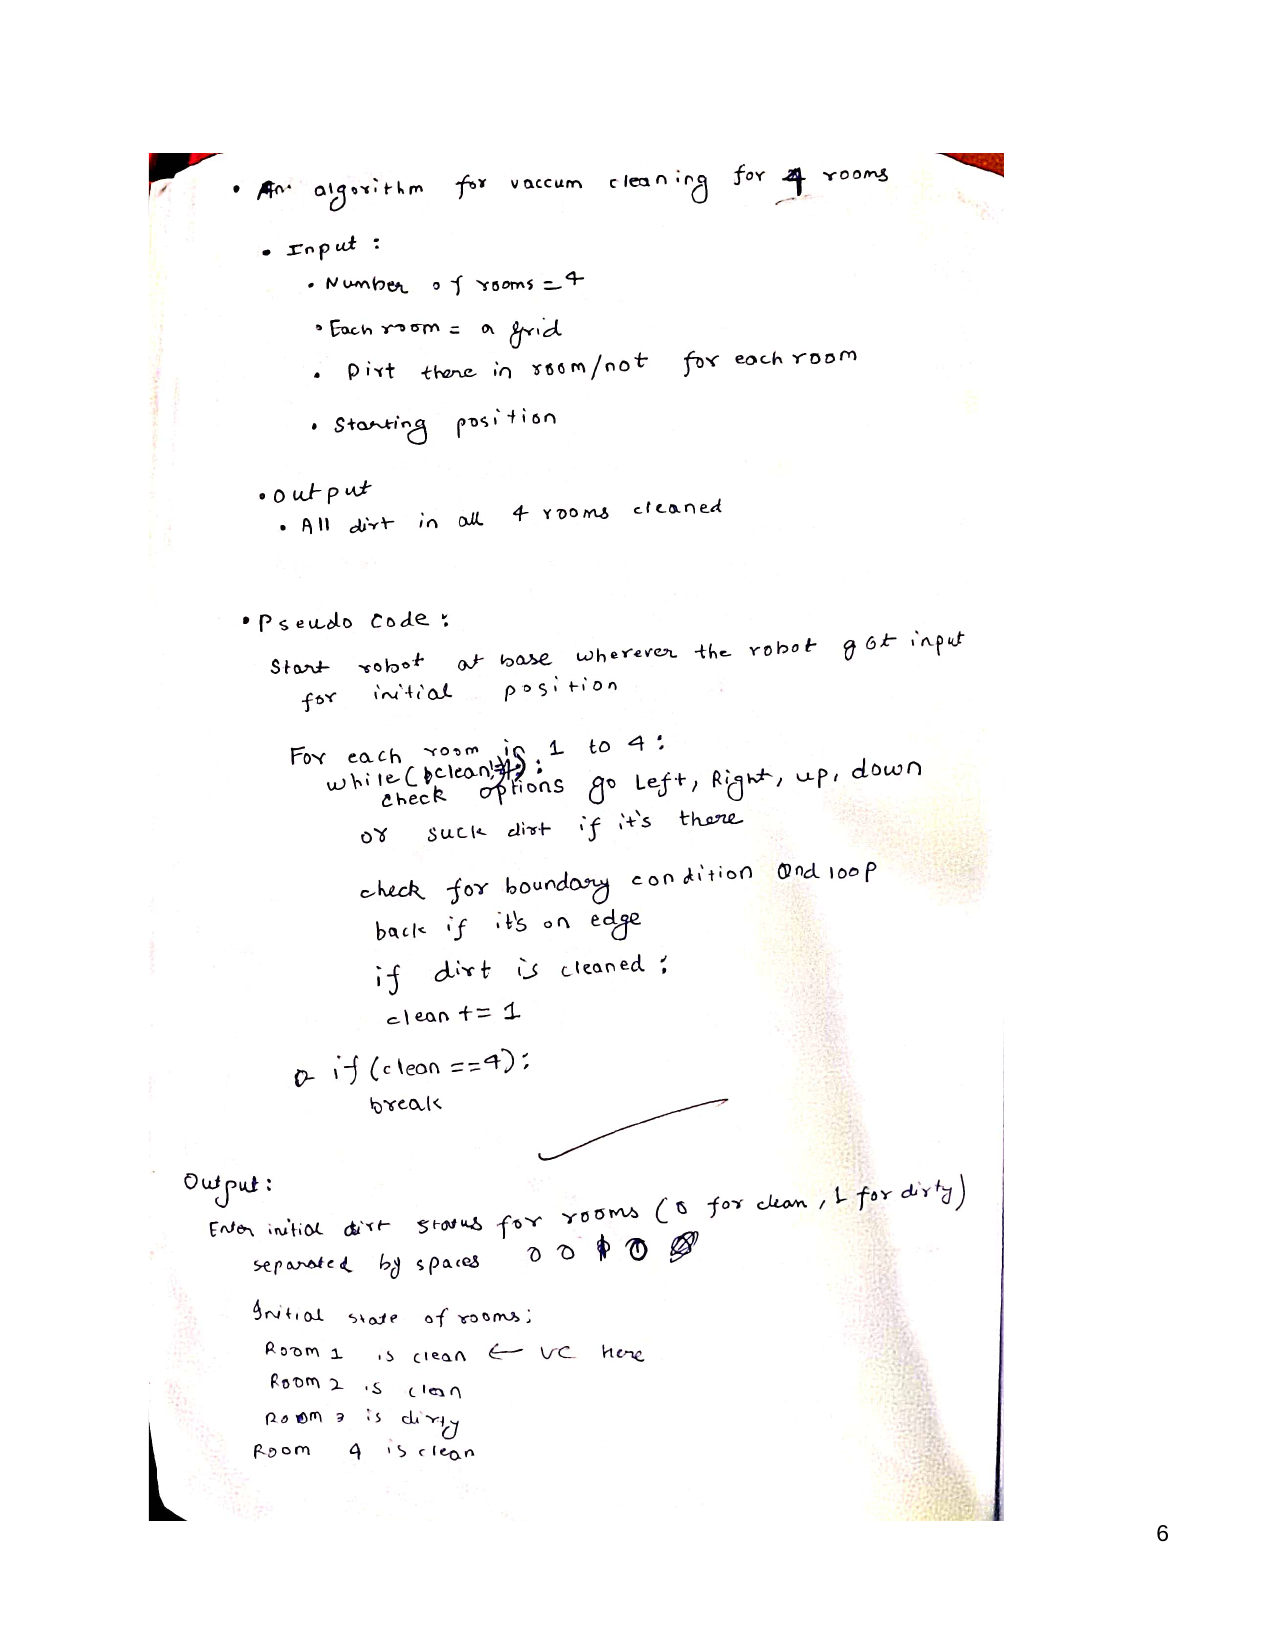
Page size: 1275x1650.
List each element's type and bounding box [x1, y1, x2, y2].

picture [148, 153, 1004, 1521]
